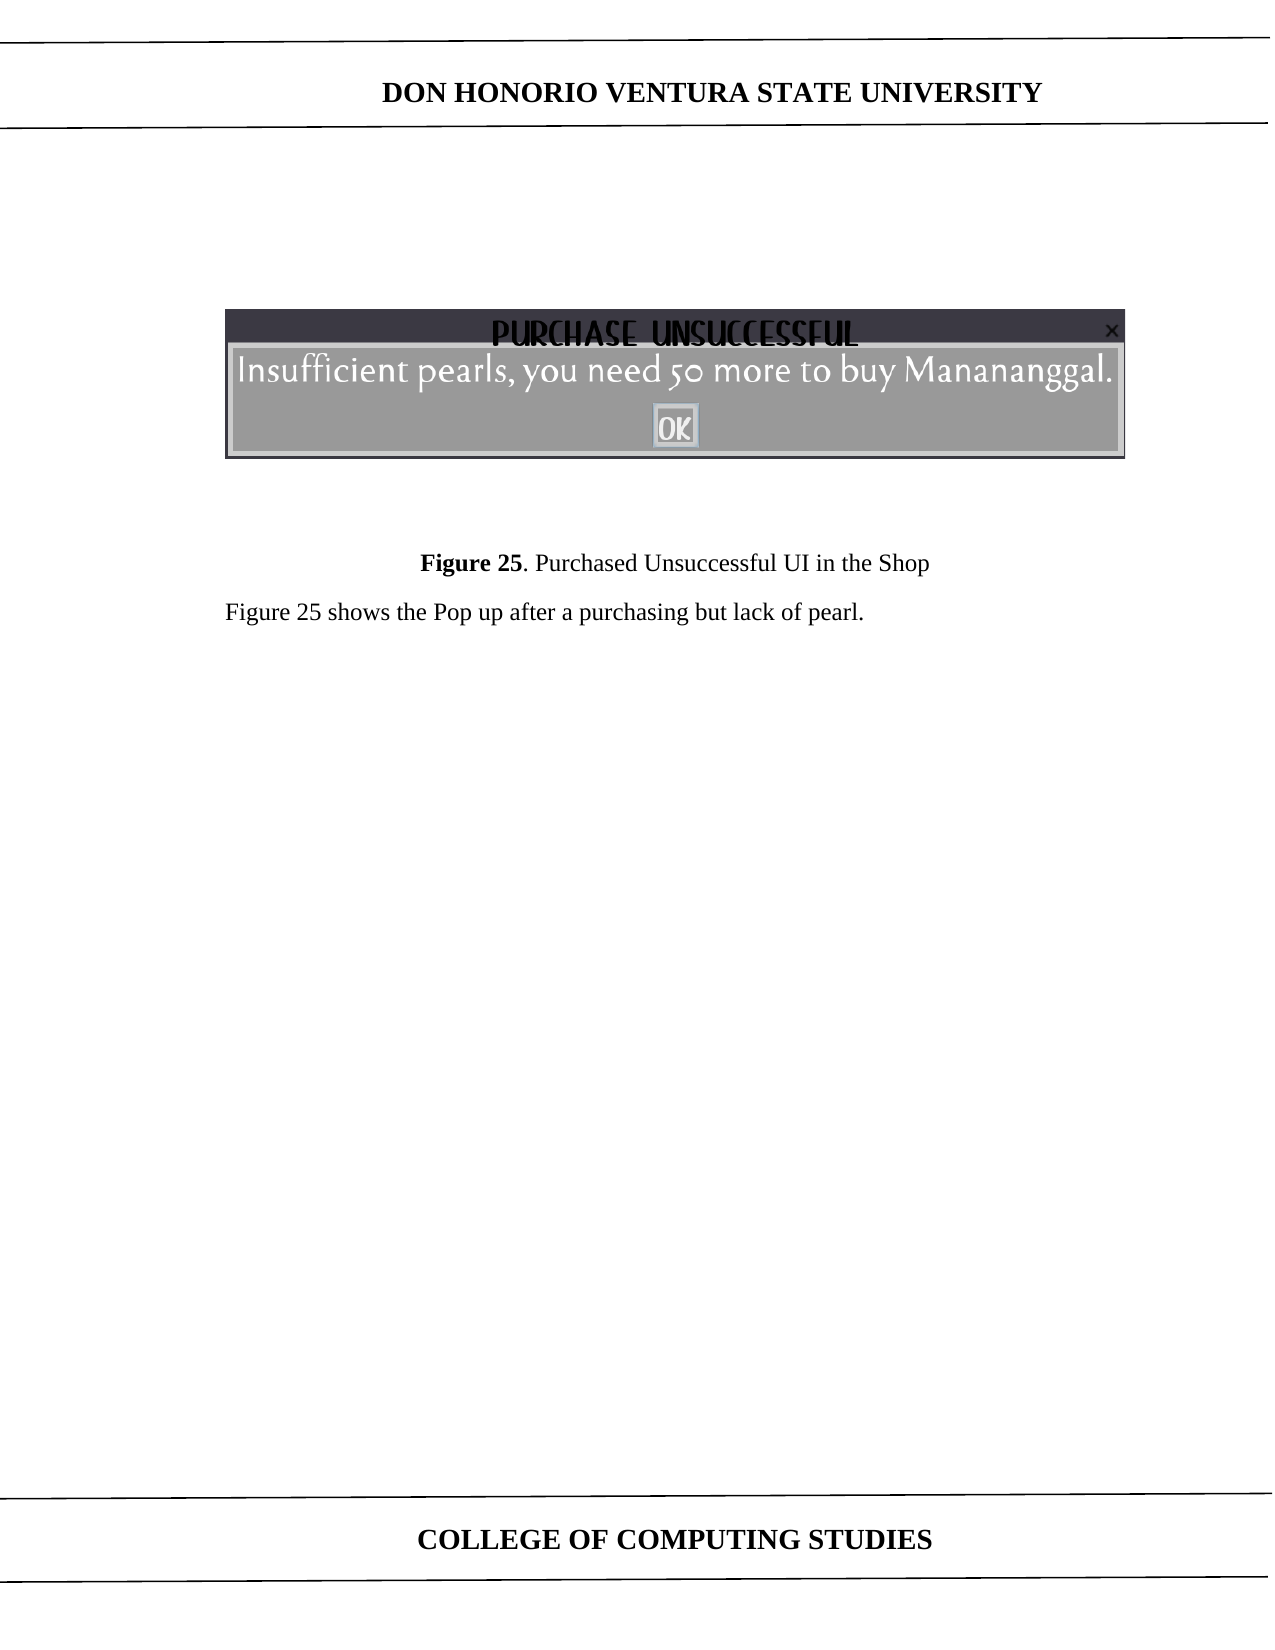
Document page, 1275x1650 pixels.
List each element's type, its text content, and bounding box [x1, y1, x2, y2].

text Figure 25. Purchased Unsuccessful UI in the Shop [225, 548, 1125, 576]
text Figure 25 shows the Pop up after a purchasing but lack of pearl. [225, 597, 1125, 626]
picture [225, 309, 1125, 459]
